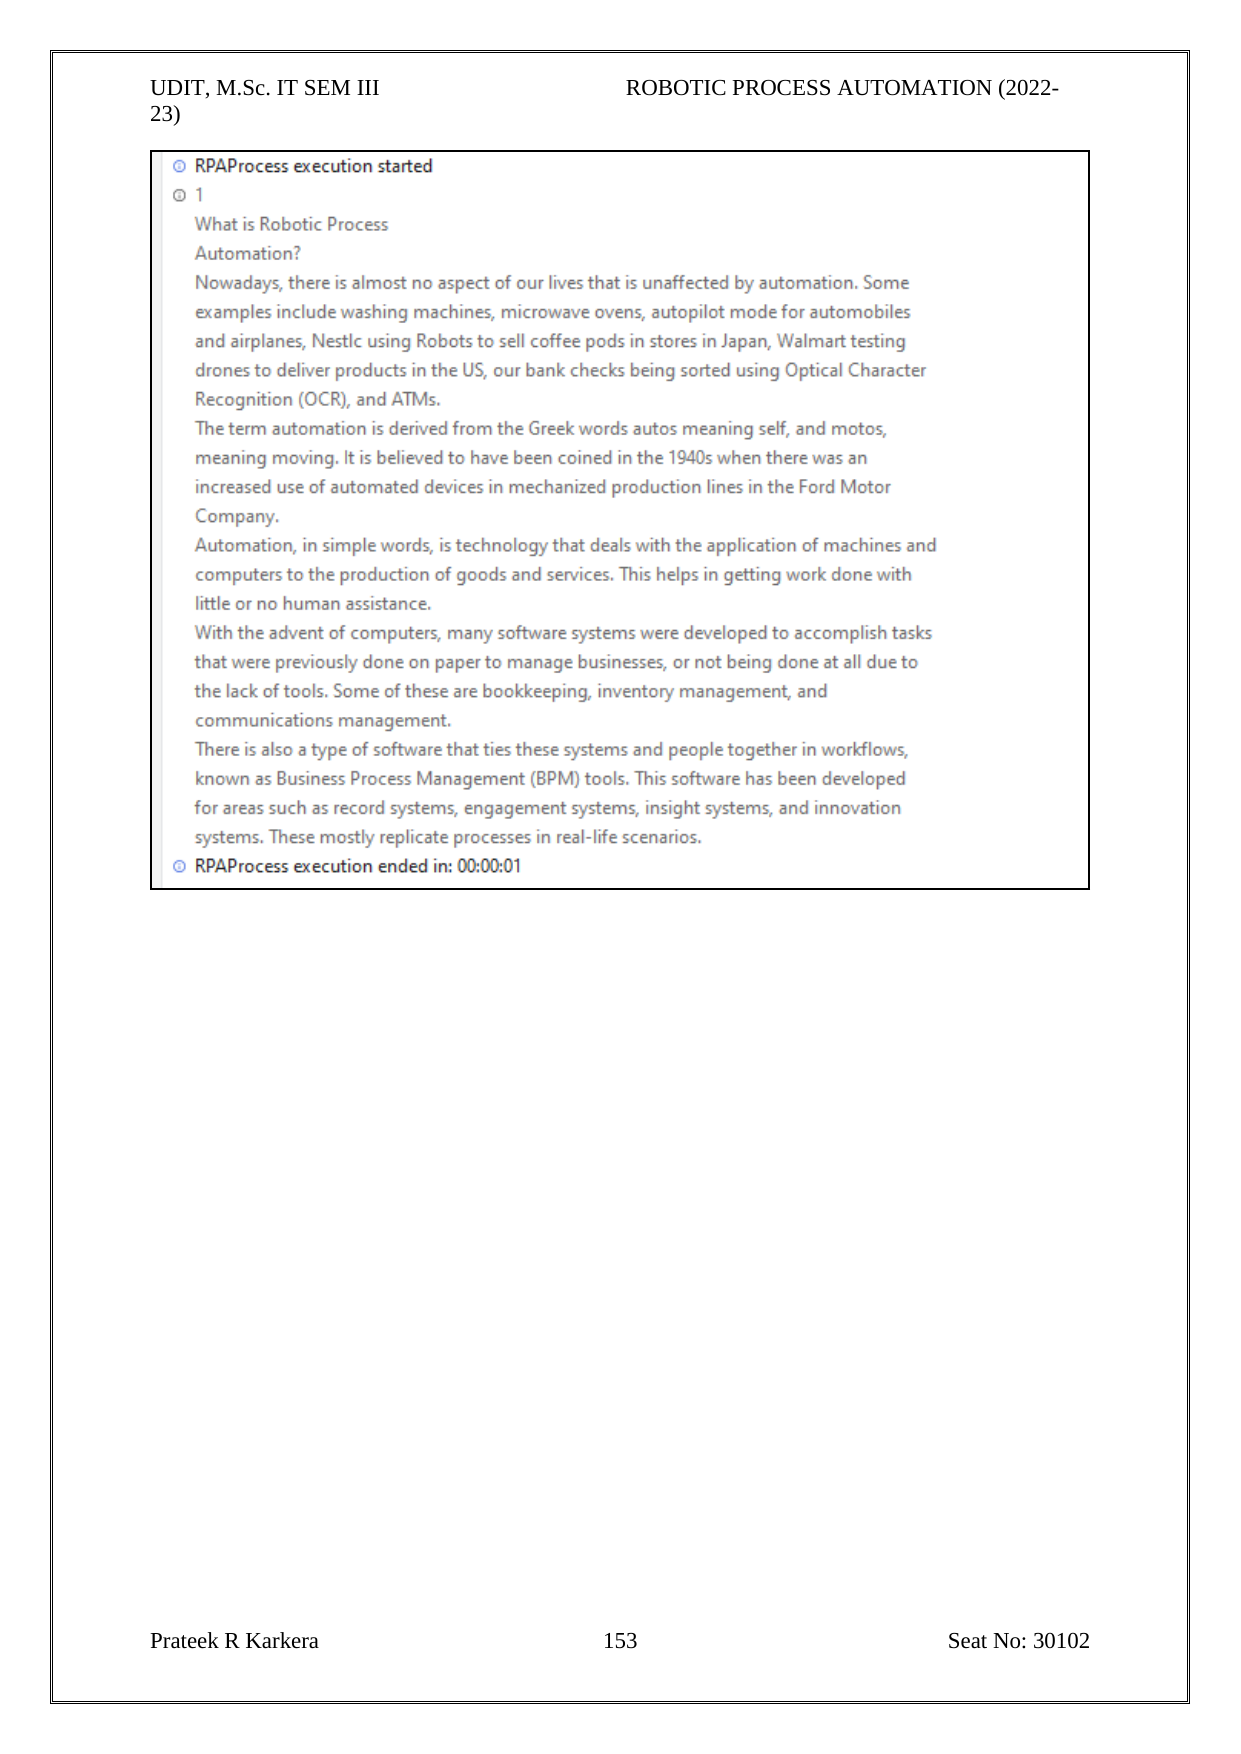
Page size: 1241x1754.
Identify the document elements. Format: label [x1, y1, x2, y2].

picture [152, 152, 1088, 888]
